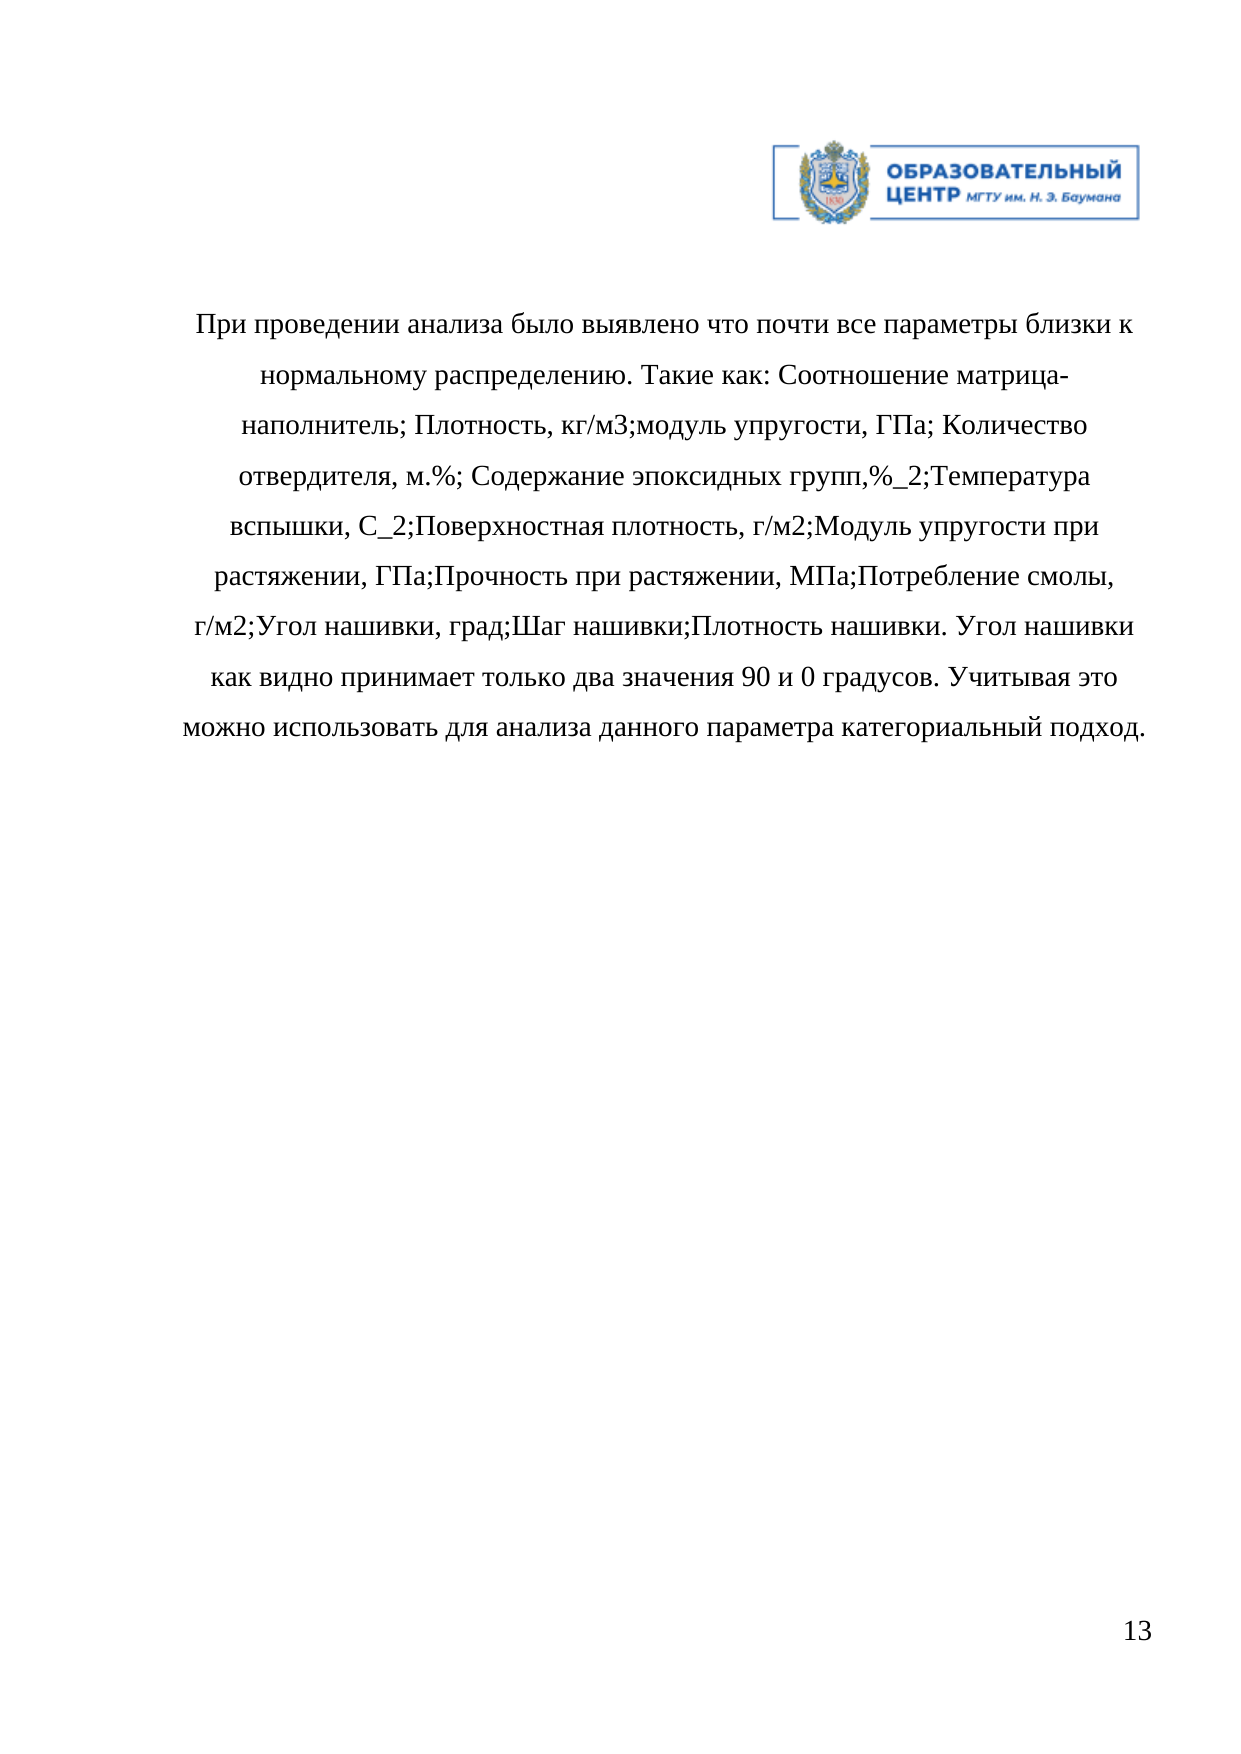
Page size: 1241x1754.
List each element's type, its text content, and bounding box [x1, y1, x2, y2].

text При проведении анализа было выявлено что почти все параметры близки к нормальному распределению. Такие как: Соотношение матрица-наполнитель; Плотность, кг/м3;модуль упругости, ГПа; Количество отвердителя, м.%; Содержание эпоксидных групп,%_2;Температура вспышки, С_2;Поверхностная плотность, г/м2;Модуль упругости при растяжении, ГПа;Прочность при растяжении, МПа;Потребление смолы, г/м2;Угол нашивки, град;Шаг нашивки;Плотность нашивки. Угол нашивки как видно принимает только два значения 90 и 0 градусов. Учитывая это можно использовать для анализа данного параметра категориальный подход. [177, 307, 1152, 743]
picture [742, 118, 1190, 240]
